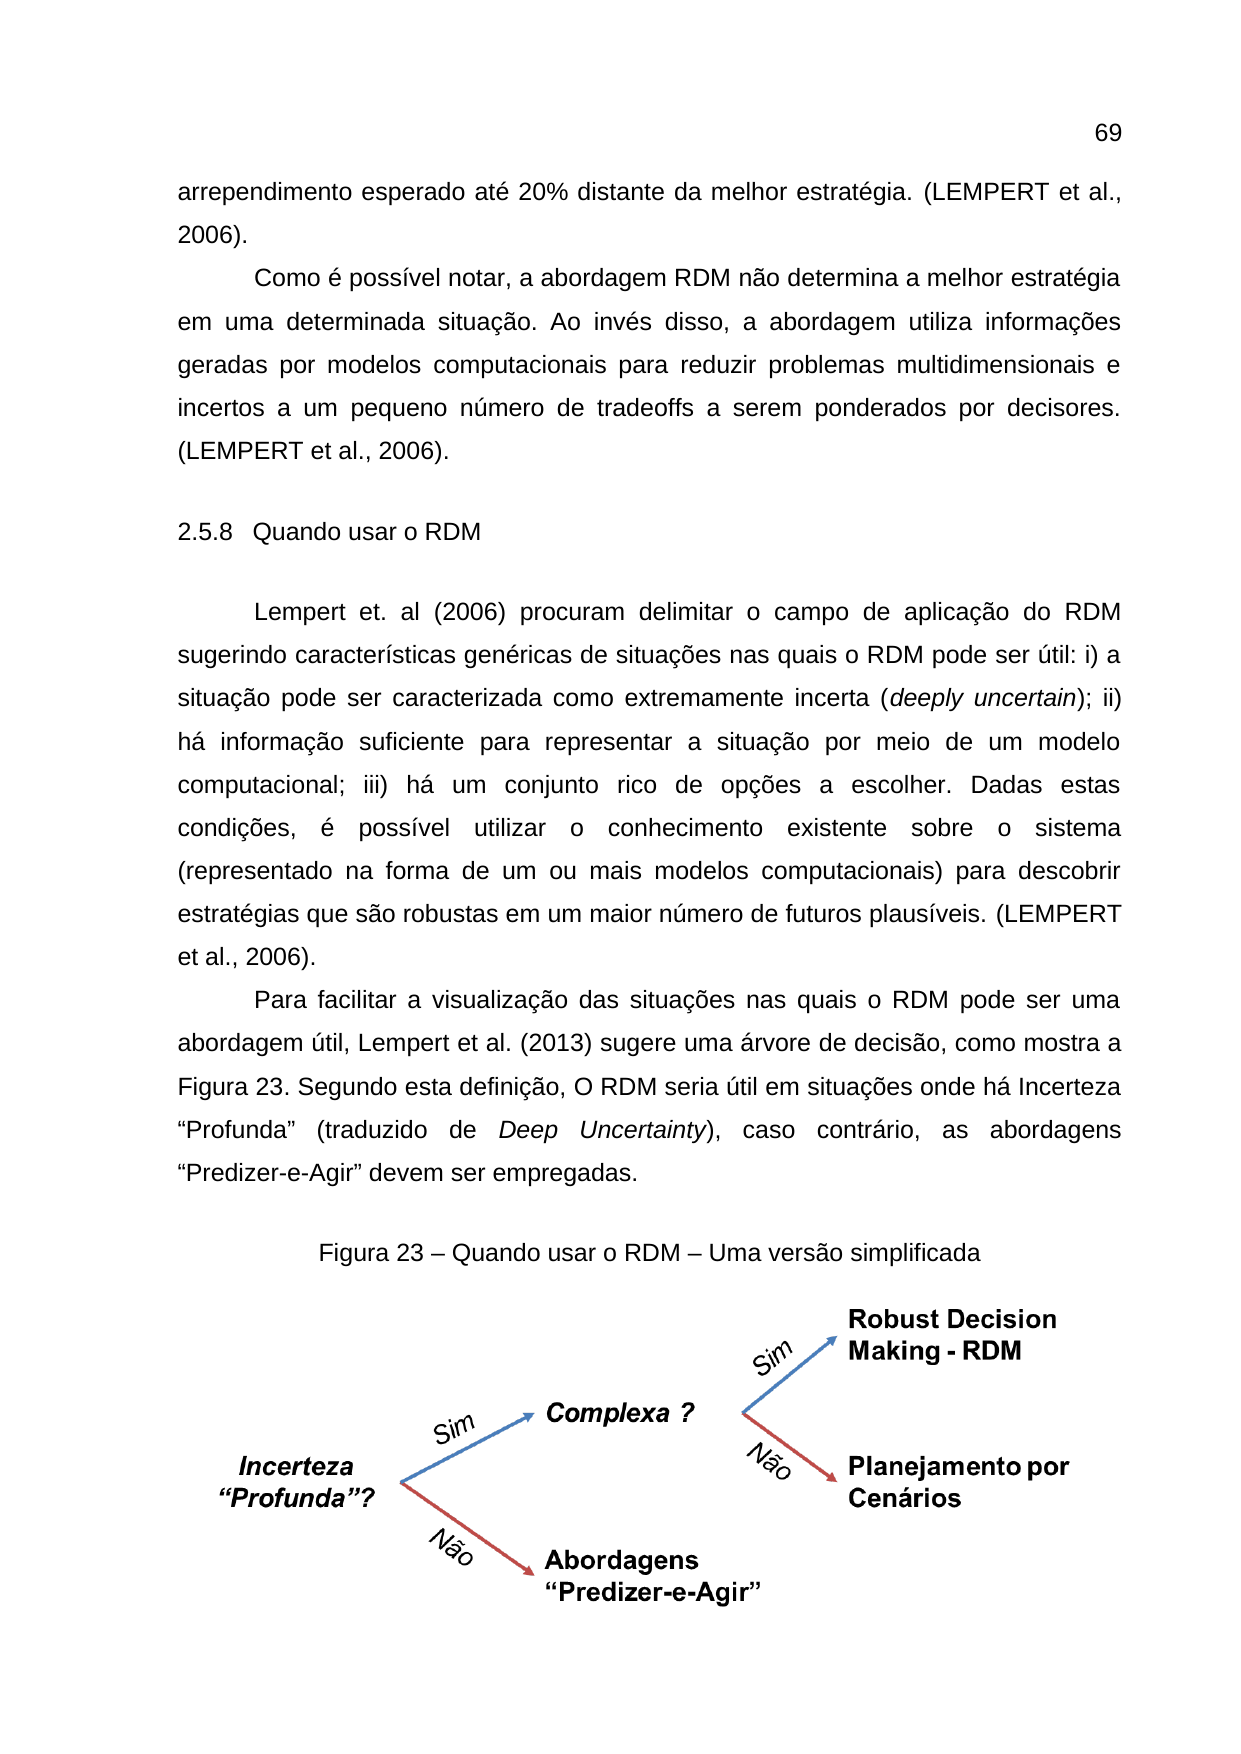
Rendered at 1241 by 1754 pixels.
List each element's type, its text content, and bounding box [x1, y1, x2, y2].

picture [191, 1294, 1108, 1623]
text Figura 23 – Quando usar o RDM – Uma versão simplificada [177, 1238, 1122, 1267]
text Lempert et. al (2006) procuram delimitar o campo de aplicação do RDM sugerindo características genéricas de situações nas quais o RDM pode ser útil: i) a situação pode ser caracterizada como extremamente incerta (deeply uncertain); ii) há informação suficiente para representar a situação por meio de um modelo computacional; iii) há um conjunto rico de opções a escolher. Dadas estas condições, é possível utilizar o conhecimento existente sobre o sistema (representado na forma de um ou mais modelos computacionais) para descobrir estratégias que são robustas em um maior número de futuros plausíveis. (LEMPERT et al., 2006). [177, 597, 1122, 971]
subtitle Quando usar o RDM [177, 517, 1122, 545]
text Para facilitar a visualização das situações nas quais o RDM pode ser uma abordagem útil, Lempert et al. (2013) sugere uma árvore de decisão, como mostra a Figura 23. Segundo esta definição, O RDM seria útil em situações onde há Incerteza “Profunda” (traduzido de Deep Uncertainty), caso contrário, as abordagens “Predizer-e-Agir” devem ser empregadas. [177, 985, 1122, 1187]
text Como é possível notar, a abordagem RDM não determina a melhor estratégia em uma determinada situação. Ao invés disso, a abordagem utiliza informações geradas por modelos computacionais para reduzir problemas multidimensionais e incertos a um pequeno número de tradeoffs a serem ponderados por decisores. (LEMPERT et al., 2006). [177, 263, 1122, 465]
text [177, 177, 1122, 249]
